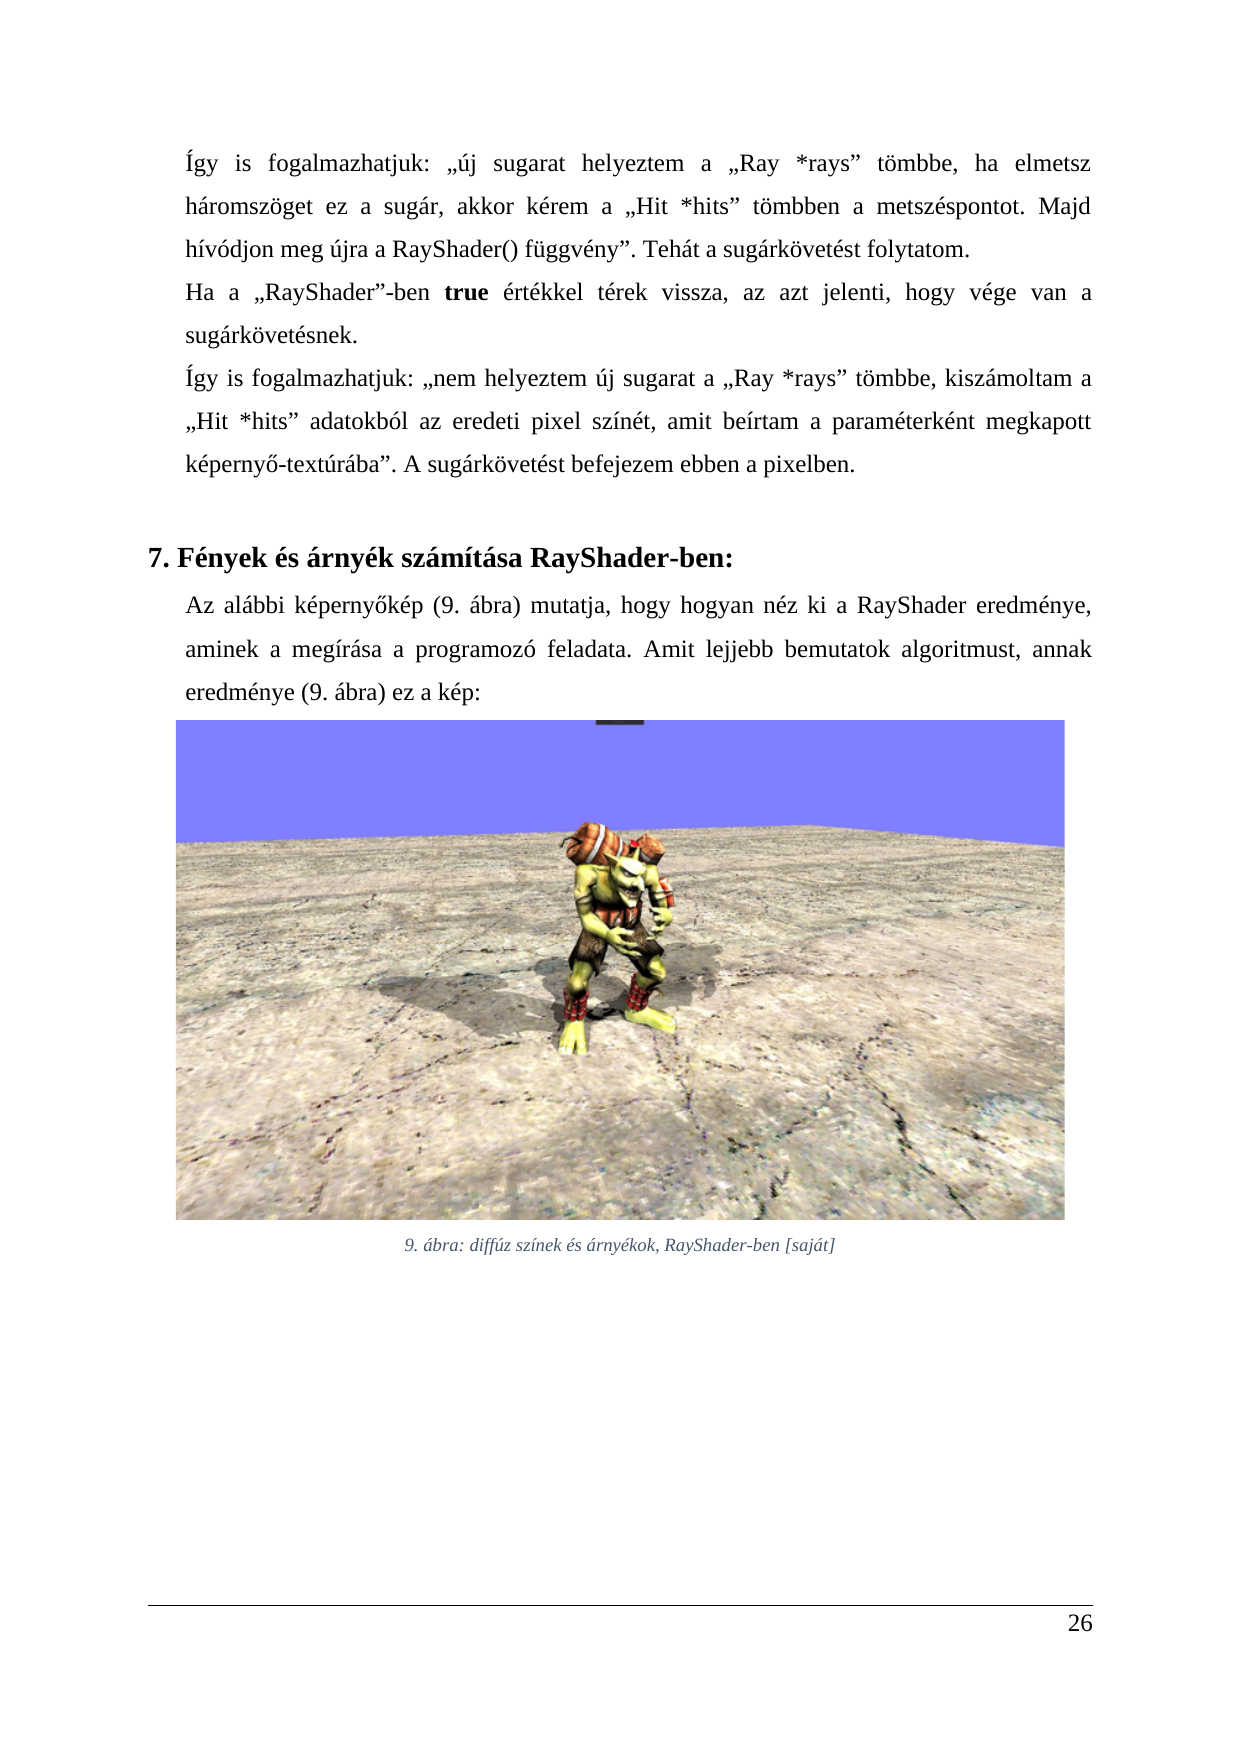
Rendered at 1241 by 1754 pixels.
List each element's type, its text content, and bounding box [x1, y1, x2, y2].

text 9. ábra: diffúz színek és árnyékok, RayShader-ben [saját] [148, 1234, 1093, 1256]
picture [175, 720, 1065, 1220]
list Az alábbi képernyőkép (9. ábra) mutatja, hogy hogyan néz ki a RayShader eredménye, aminek a megírása a programozó feladata. Amit lejjebb bemutatok algoritmust, annak eredménye (9. ábra) ez a kép: [185, 591, 1093, 706]
text Így is fogalmazhatjuk: „nem helyeztem új sugarat a „Ray *rays” tömbbe, kiszámoltam a „Hit *hits” adatokból az eredeti pixel színét, amit beírtam a paraméterként megkapott képernyő-textúrába”. A sugárkövetést befejezem ebben a pixelben. [185, 363, 1093, 478]
text Így is fogalmazhatjuk: „új sugarat helyeztem a „Ray *rays” tömbbe, ha elmetsz háromszöget ez a sugár, akkor kérem a „Hit *hits” tömbben a metszéspontot. Majd hívódjon meg újra a RayShader() függvény”. Tehát a sugárkövetést folytatom. [185, 148, 1093, 263]
subtitle 7. Fények és árnyék számítása RayShader-ben: [148, 540, 1093, 574]
text Ha a „RayShader”-ben true értékkel térek vissza, az azt jelenti, hogy vége van a sugárkövetésnek. [185, 277, 1093, 349]
